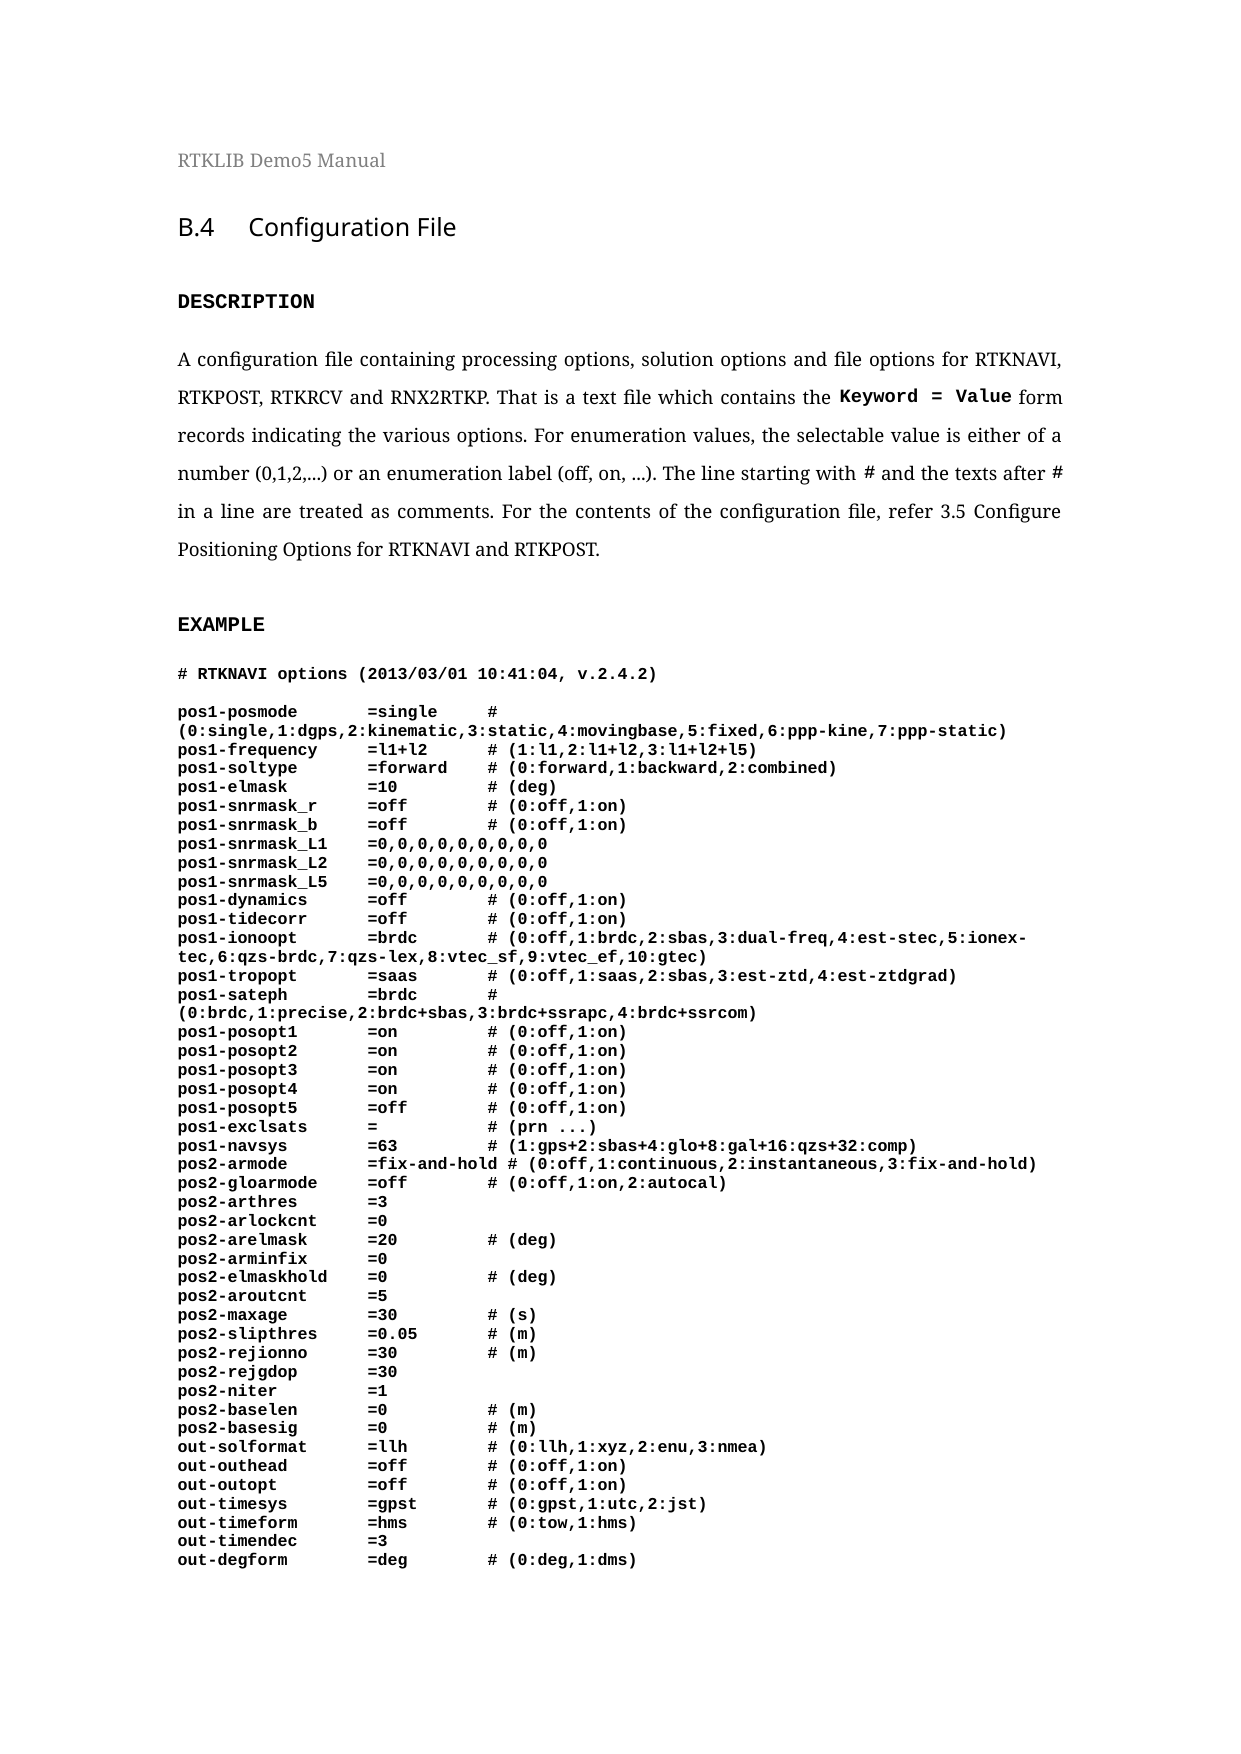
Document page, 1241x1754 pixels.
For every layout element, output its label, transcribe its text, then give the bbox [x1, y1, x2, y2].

text # RTKNAVI options (2013/03/01 10:41:04, v.2.4.2) [177, 666, 1063, 684]
text A configuration file containing processing options, solution options and file options for RTKNAVI, RTKPOST, RTKRCV and RNX2RTKP. That is a text file which contains the Keyword = Value form records indicating the various options. For enumeration values, the selectable value is either of a number (0,1,2,...) or an enumeration label (off, on, ...). The line starting with # and the texts after # in a line are treated as comments. For the contents of the configuration file, refer 3.5 Configure Positioning Options for RTKNAVI and RTKPOST. [177, 340, 1063, 568]
text pos2-arminfix =0 [177, 1250, 1063, 1269]
text pos2-armode =fix-and-hold # (0:off,1:continuous,2:instantaneous,3:fix-and-hold) [177, 1156, 1063, 1175]
text out-degform =deg # (0:deg,1:dms) [177, 1552, 1063, 1571]
text pos1-snrmask_L5 =0,0,0,0,0,0,0,0,0 [177, 873, 1063, 892]
text pos1-snrmask_r =off # (0:off,1:on) [177, 798, 1063, 817]
text pos1-snrmask_b =off # (0:off,1:on) [177, 817, 1063, 835]
text DESCRIPTION [177, 283, 1063, 321]
text out-solformat =llh # (0:llh,1:xyz,2:enu,3:nmea) [177, 1439, 1063, 1458]
text pos2-maxage =30 # (s) [177, 1307, 1063, 1326]
text pos1-posmode =single # (0:single,1:dgps,2:kinematic,3:static,4:movingbase,5:fixed,6:ppp-kine,7:ppp-static) [177, 703, 1063, 741]
text pos1-soltype =forward # (0:forward,1:backward,2:combined) [177, 760, 1063, 779]
text pos2-aroutcnt =5 [177, 1288, 1063, 1307]
text pos2-elmaskhold =0 # (deg) [177, 1269, 1063, 1288]
text out-outopt =off # (0:off,1:on) [177, 1476, 1063, 1495]
text pos2-rejionno =30 # (m) [177, 1344, 1063, 1363]
text pos2-basesig =0 # (m) [177, 1420, 1063, 1439]
text pos1-dynamics =off # (0:off,1:on) [177, 892, 1063, 911]
text pos1-snrmask_L2 =0,0,0,0,0,0,0,0,0 [177, 854, 1063, 873]
text EXAMPLE [177, 606, 1063, 644]
text out-timendec =3 [177, 1533, 1063, 1552]
text pos1-posopt1 =on # (0:off,1:on) [177, 1024, 1063, 1043]
text pos1-navsys =63 # (1:gps+2:sbas+4:glo+8:gal+16:qzs+32:comp) [177, 1137, 1063, 1156]
text pos1-sateph =brdc # (0:brdc,1:precise,2:brdc+sbas,3:brdc+ssrapc,4:brdc+ssrcom) [177, 986, 1063, 1024]
text pos1-snrmask_L1 =0,0,0,0,0,0,0,0,0 [177, 835, 1063, 854]
text pos1-posopt4 =on # (0:off,1:on) [177, 1081, 1063, 1099]
text out-timeform =hms # (0:tow,1:hms) [177, 1514, 1063, 1533]
text pos1-ionoopt =brdc # (0:off,1:brdc,2:sbas,3:dual-freq,4:est-stec,5:ionex-tec,6:qzs-brdc,7:qzs-lex,8:vtec_sf,9:vtec_ef,10:gtec) [177, 930, 1063, 967]
text pos2-rejgdop =30 [177, 1363, 1063, 1382]
text out-outhead =off # (0:off,1:on) [177, 1458, 1063, 1476]
text pos2-arelmask =20 # (deg) [177, 1231, 1063, 1250]
text pos1-frequency =l1+l2 # (1:l1,2:l1+l2,3:l1+l2+l5) [177, 741, 1063, 760]
text pos2-baselen =0 # (m) [177, 1401, 1063, 1420]
text pos1-elmask =10 # (deg) [177, 779, 1063, 798]
text pos2-niter =1 [177, 1382, 1063, 1401]
text pos2-arlockcnt =0 [177, 1212, 1063, 1231]
text out-timesys =gpst # (0:gpst,1:utc,2:jst) [177, 1495, 1063, 1514]
subtitle B.4 Configuration File [177, 207, 1063, 245]
text pos1-posopt5 =off # (0:off,1:on) [177, 1099, 1063, 1118]
text pos2-arthres =3 [177, 1194, 1063, 1212]
text pos2-gloarmode =off # (0:off,1:on,2:autocal) [177, 1175, 1063, 1194]
text pos1-exclsats = # (prn ...) [177, 1118, 1063, 1137]
text pos1-tropopt =saas # (0:off,1:saas,2:sbas,3:est-ztd,4:est-ztdgrad) [177, 967, 1063, 986]
text pos2-slipthres =0.05 # (m) [177, 1326, 1063, 1344]
text pos1-posopt2 =on # (0:off,1:on) [177, 1043, 1063, 1062]
text pos1-posopt3 =on # (0:off,1:on) [177, 1062, 1063, 1081]
text pos1-tidecorr =off # (0:off,1:on) [177, 911, 1063, 930]
